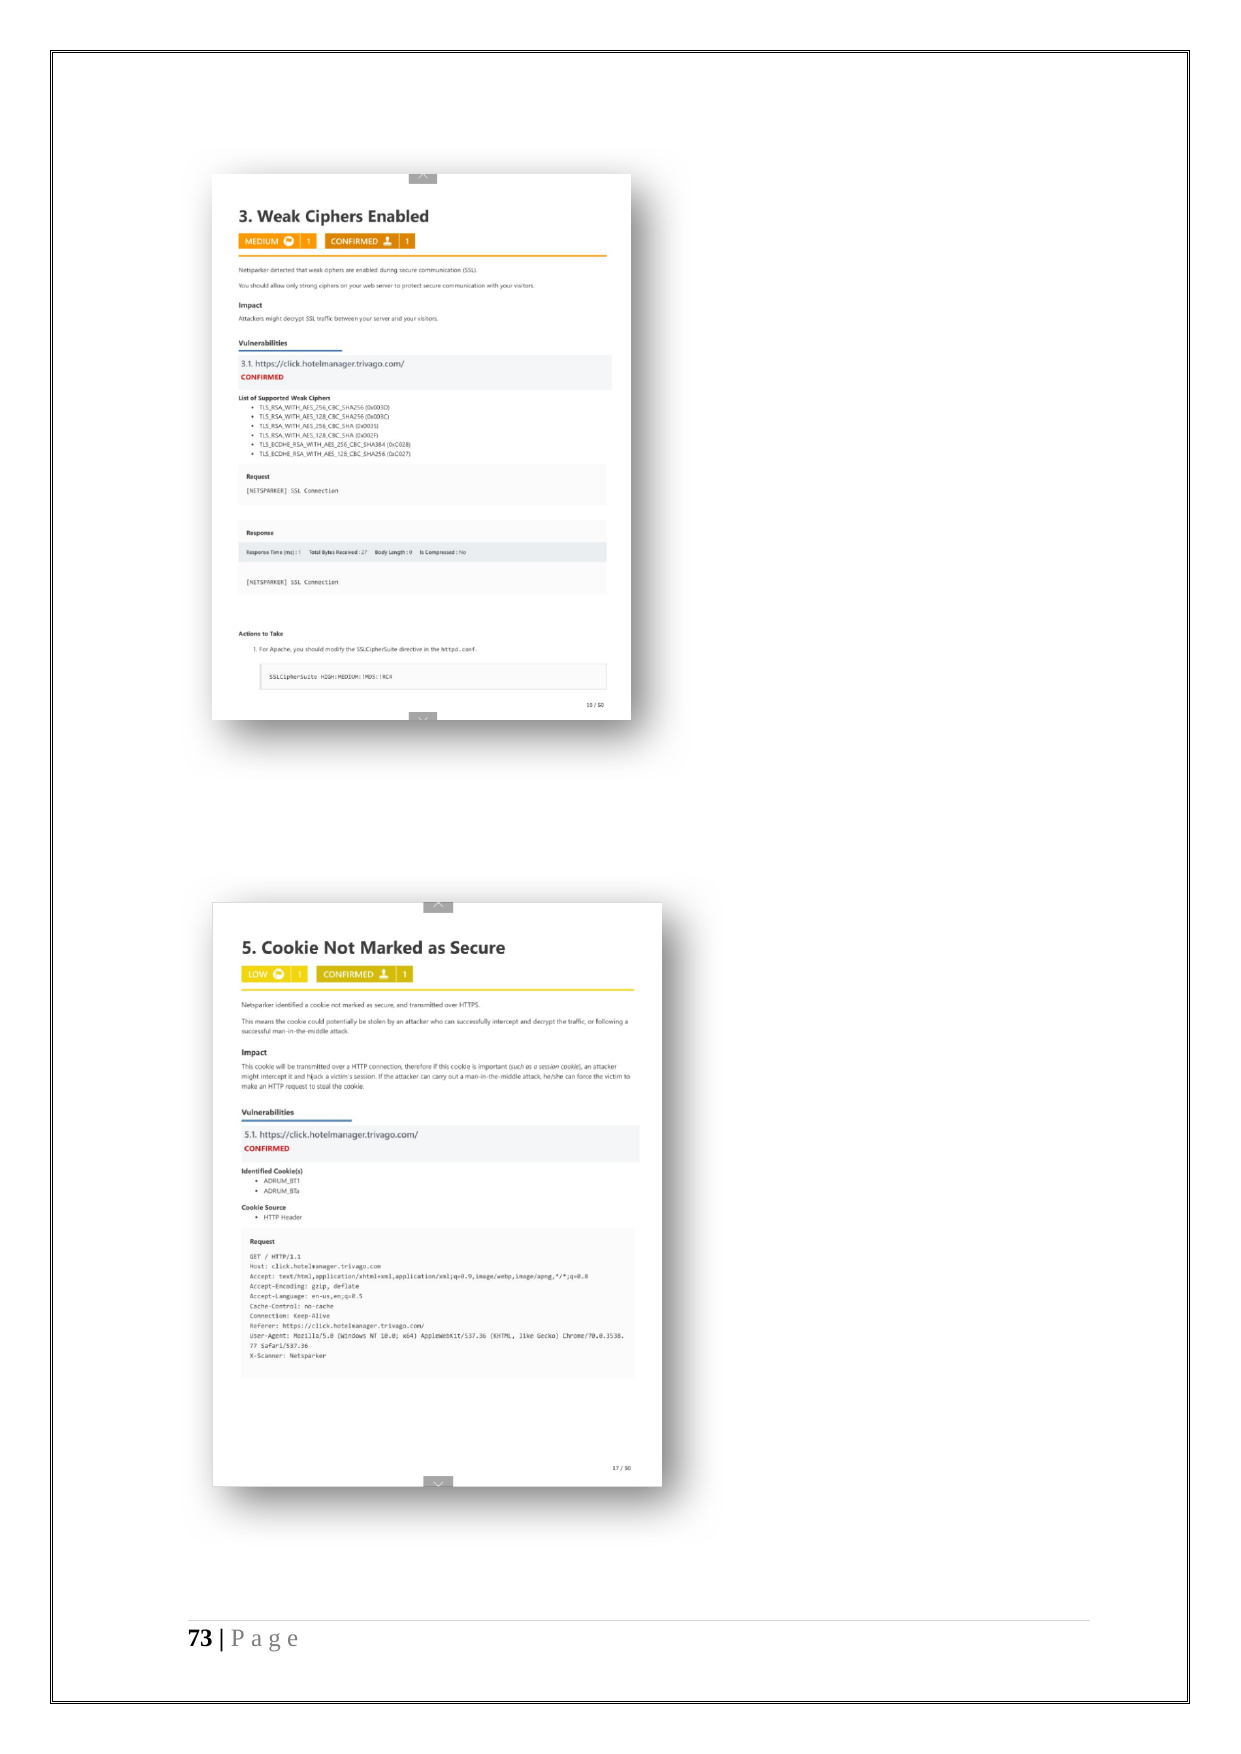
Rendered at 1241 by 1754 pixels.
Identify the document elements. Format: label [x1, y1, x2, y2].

picture [212, 902, 662, 1487]
picture [212, 174, 631, 720]
